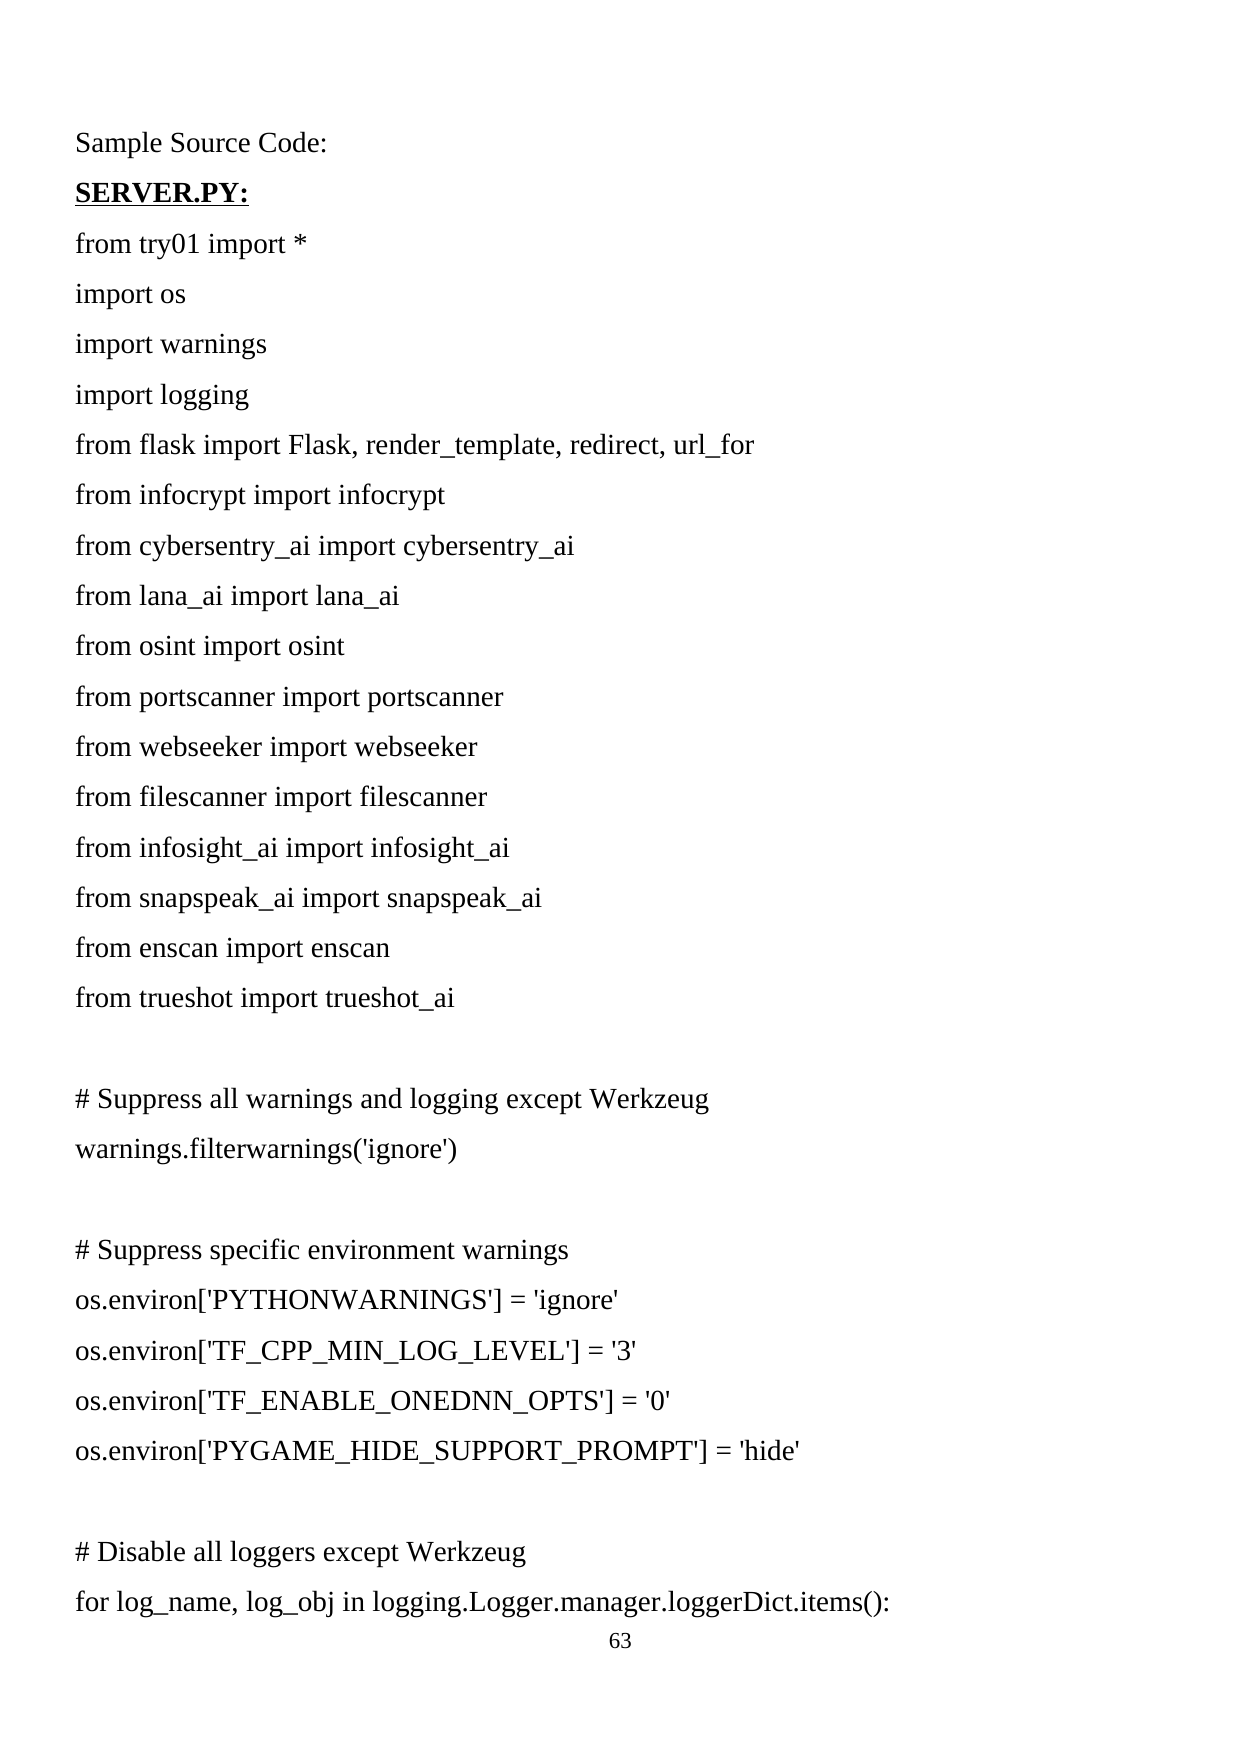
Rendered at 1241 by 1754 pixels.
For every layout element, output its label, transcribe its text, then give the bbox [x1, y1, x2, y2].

text import warnings [75, 327, 1165, 360]
text os.environ['PYGAME_HIDE_SUPPORT_PROMPT'] = 'hide' [75, 1433, 1165, 1467]
text from portscanner import portscanner [75, 679, 1165, 712]
text # Disable all loggers except Werkzeug [75, 1534, 1165, 1568]
text import logging [75, 377, 1165, 410]
text from infosight_ai import infosight_ai [75, 830, 1165, 863]
text os.environ['TF_ENABLE_ONEDNN_OPTS'] = '0' [75, 1383, 1165, 1417]
text from webseeker import webseeker [75, 729, 1165, 763]
text from trueshot import trueshot_ai [75, 981, 1165, 1014]
text # Suppress all warnings and logging except Werkzeug [75, 1081, 1165, 1115]
text # Suppress specific environment warnings [75, 1232, 1165, 1266]
text os.environ['PYTHONWARNINGS'] = 'ignore' [75, 1282, 1165, 1316]
text from try01 import * [75, 226, 1165, 259]
text os.environ['TF_CPP_MIN_LOG_LEVEL'] = '3' [75, 1333, 1165, 1366]
text for log_name, log_obj in logging.Logger.manager.loggerDict.items(): [75, 1584, 1165, 1618]
text from infocrypt import infocrypt [75, 477, 1165, 511]
text from enscan import enscan [75, 930, 1165, 964]
text Sample Source Code: [75, 125, 1165, 159]
text from cybersentry_ai import cybersentry_ai [75, 528, 1165, 561]
text warnings.filterwarnings('ignore') [75, 1132, 1165, 1165]
text import os [75, 276, 1165, 310]
text SERVER.PY: [75, 176, 1165, 209]
text from osint import osint [75, 628, 1165, 662]
text from snapspeak_ai import snapspeak_ai [75, 880, 1165, 913]
text from filescanner import filescanner [75, 779, 1165, 813]
text from lana_ai import lana_ai [75, 578, 1165, 612]
text from flask import Flask, render_template, redirect, url_for [75, 427, 1165, 461]
